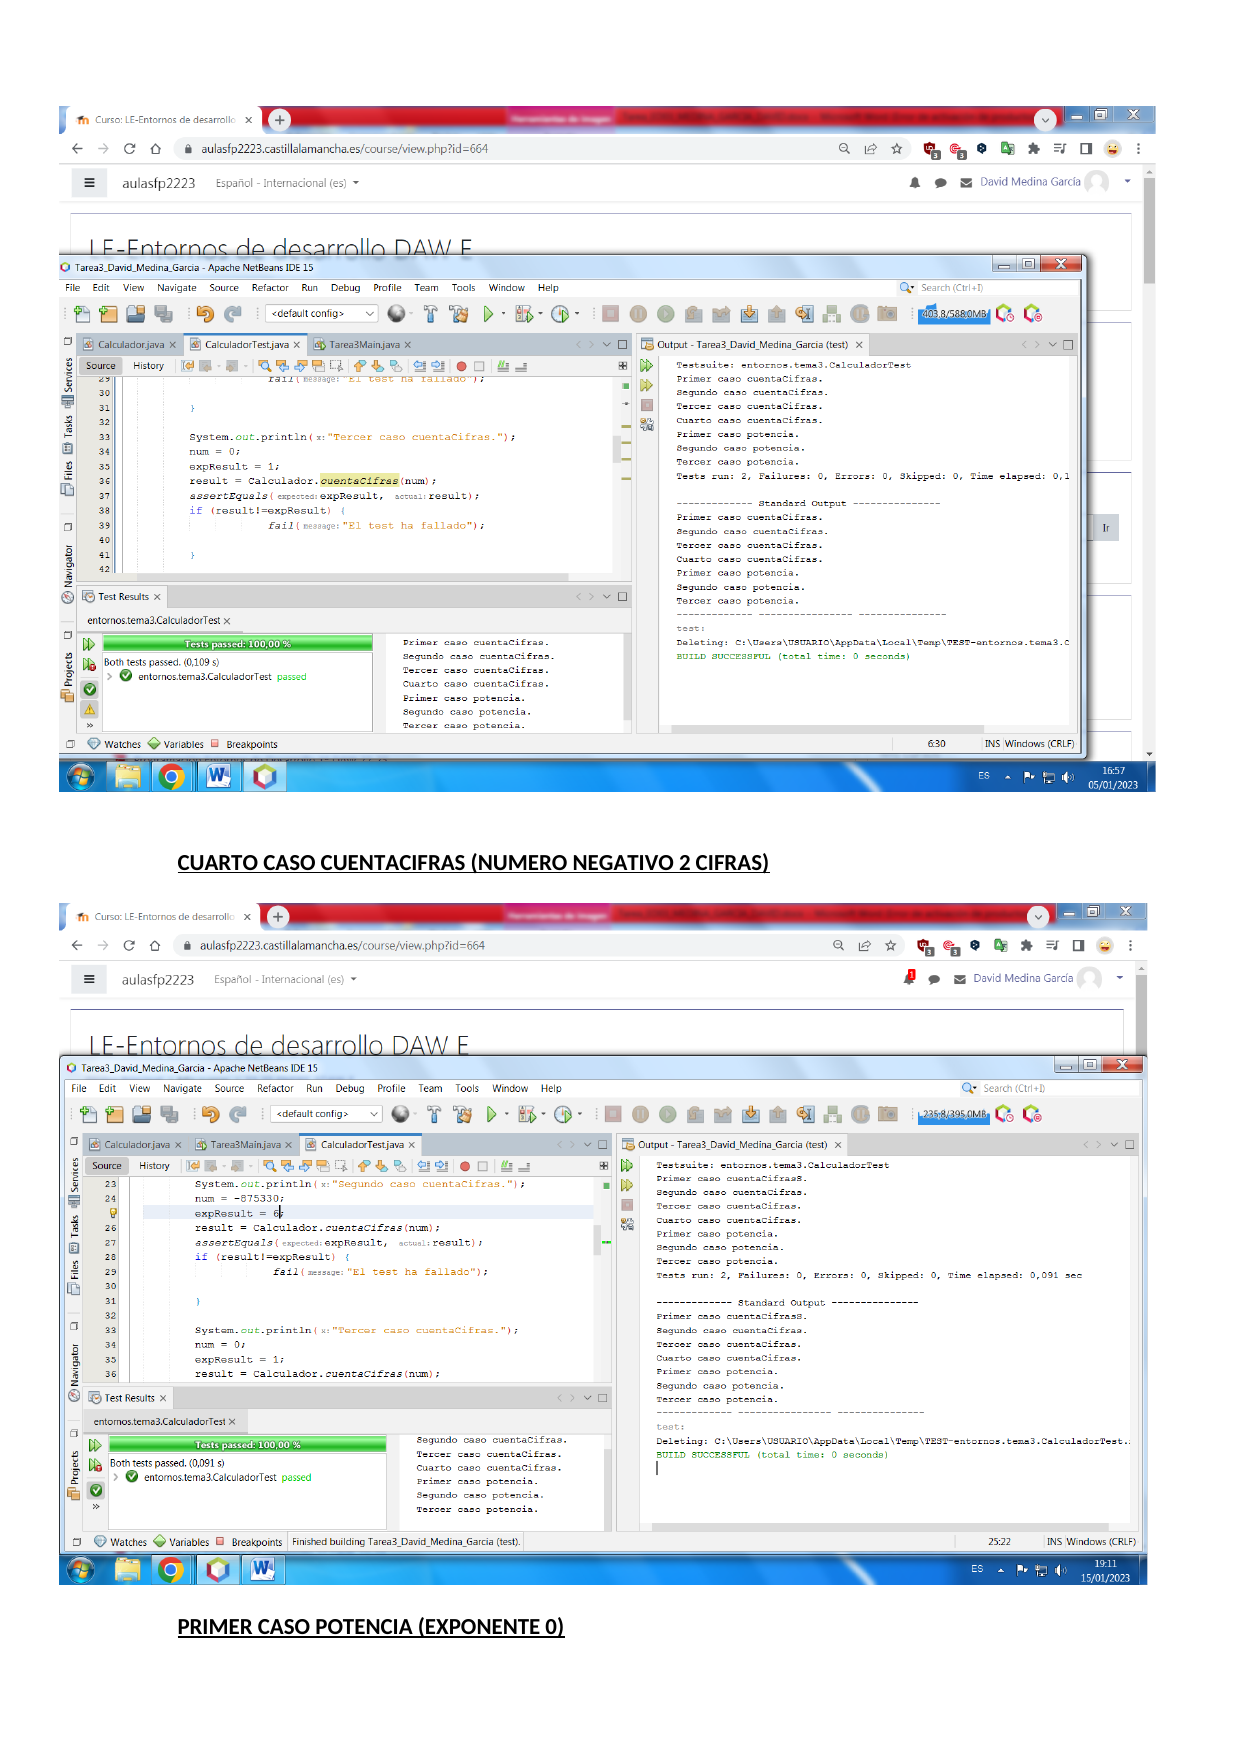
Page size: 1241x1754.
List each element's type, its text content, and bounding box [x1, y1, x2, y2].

text CUARTO CASO CUENTACIFRAS (NUMERO NEGATIVO 2 CIFRAS) [177, 848, 1063, 876]
picture [59, 903, 1148, 1585]
text PRIMER CASO POTENCIA (EXPONENTE 0) [177, 1612, 1063, 1640]
picture [59, 106, 1156, 792]
